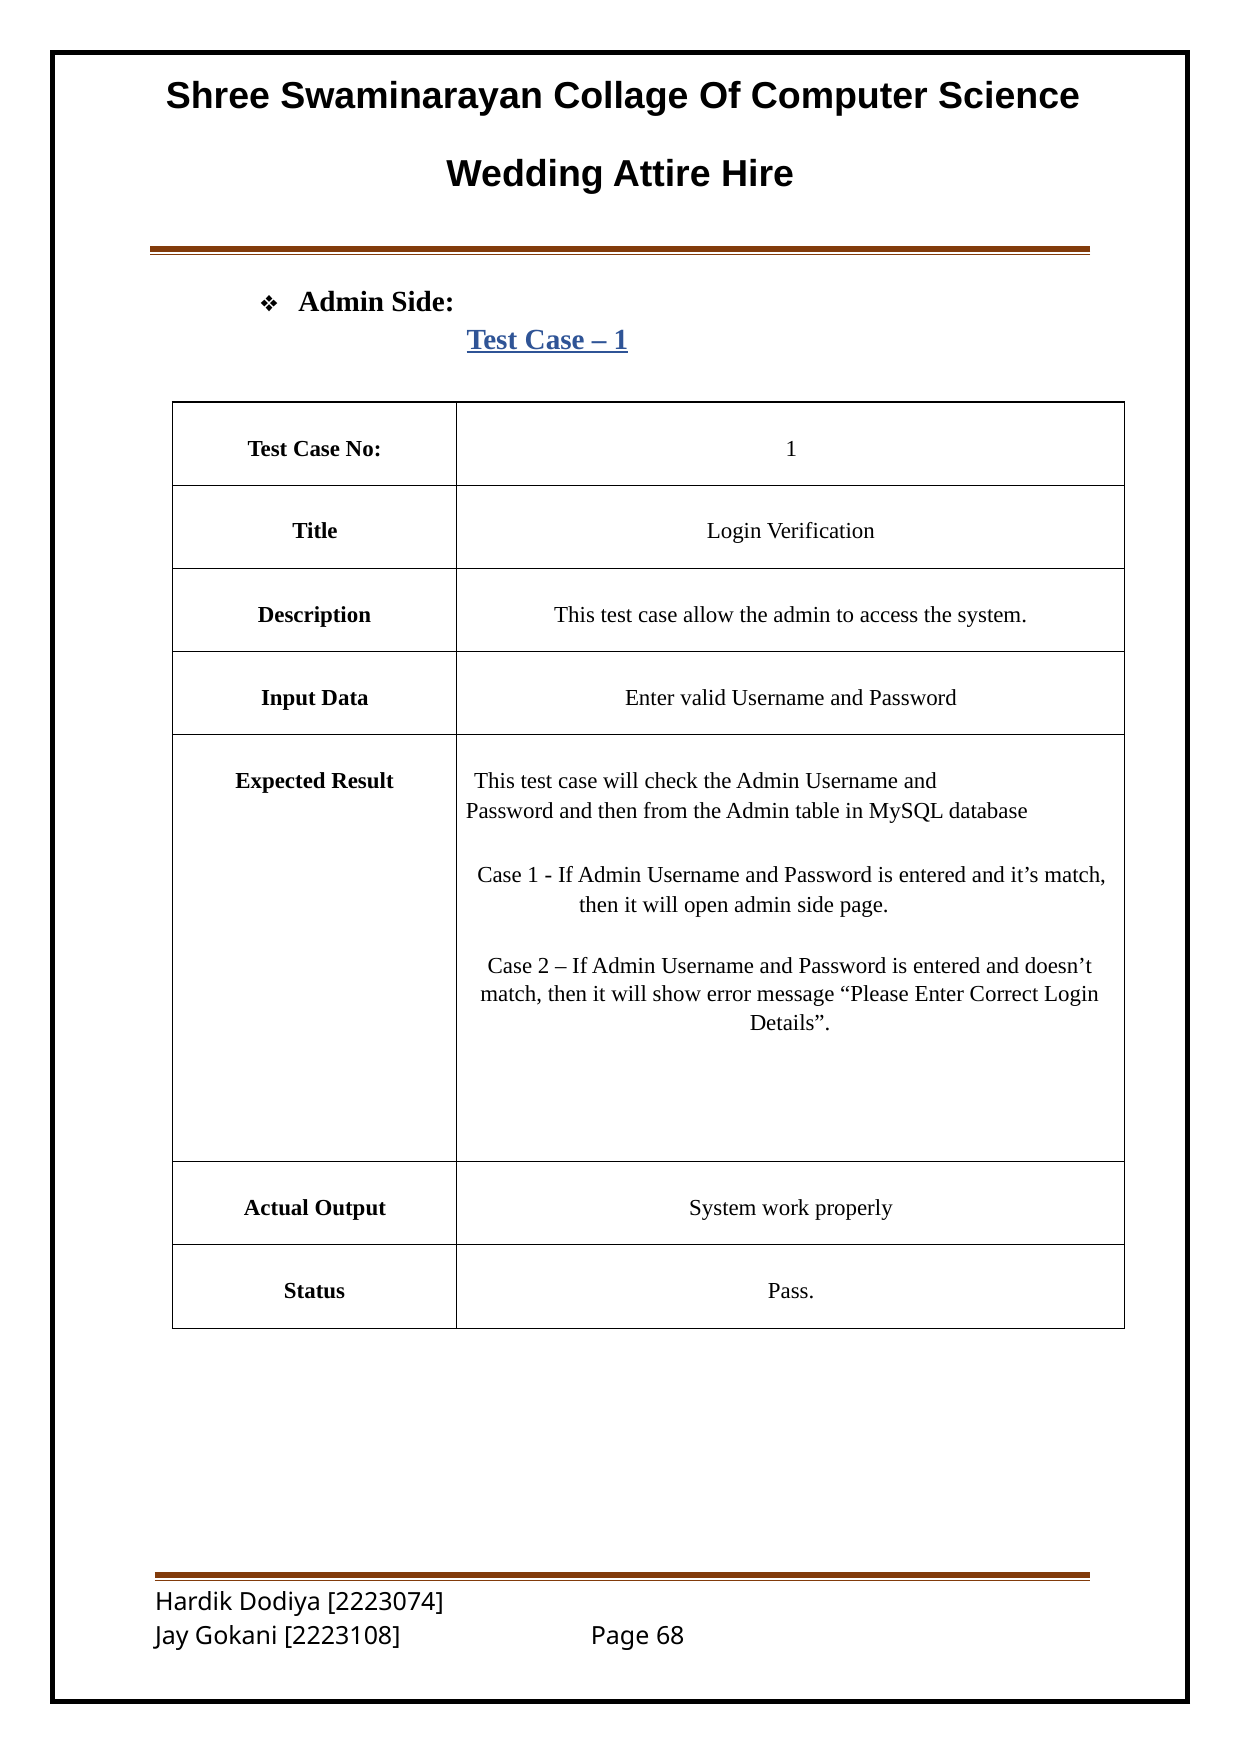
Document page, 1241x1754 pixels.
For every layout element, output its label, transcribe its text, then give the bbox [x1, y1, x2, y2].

table_cell Actual Output [173, 1162, 456, 1244]
text Test Case – 1 [297, 322, 628, 356]
table_cell Enter valid Username and Password [457, 652, 1124, 734]
table_cell Status [173, 1245, 456, 1328]
table_cell This test case will check the Admin Username and Password and then from the Admin table in MySQL database Case 1 - If Admin Username and Password is entered and it’s match, then it will open admin side page. Case 2 – If Admin Username and Password is entered and doesn’t match, then it will show error message “Please Enter Correct Login Details”. [457, 735, 1124, 1161]
table_cell Title [173, 486, 456, 568]
table_cell Login Verification [457, 486, 1124, 568]
table_cell This test case allow the admin to access the system. [457, 569, 1124, 651]
table_cell System work properly [457, 1162, 1124, 1244]
table_header 1 [457, 403, 1124, 484]
list Admin Side: [261, 284, 1089, 317]
table_cell Expected Result [173, 735, 456, 1161]
table_cell Input Data [173, 652, 456, 734]
table_cell Pass. [457, 1245, 1124, 1328]
table_header Test Case No: [173, 403, 456, 484]
table_cell Description [173, 569, 456, 651]
